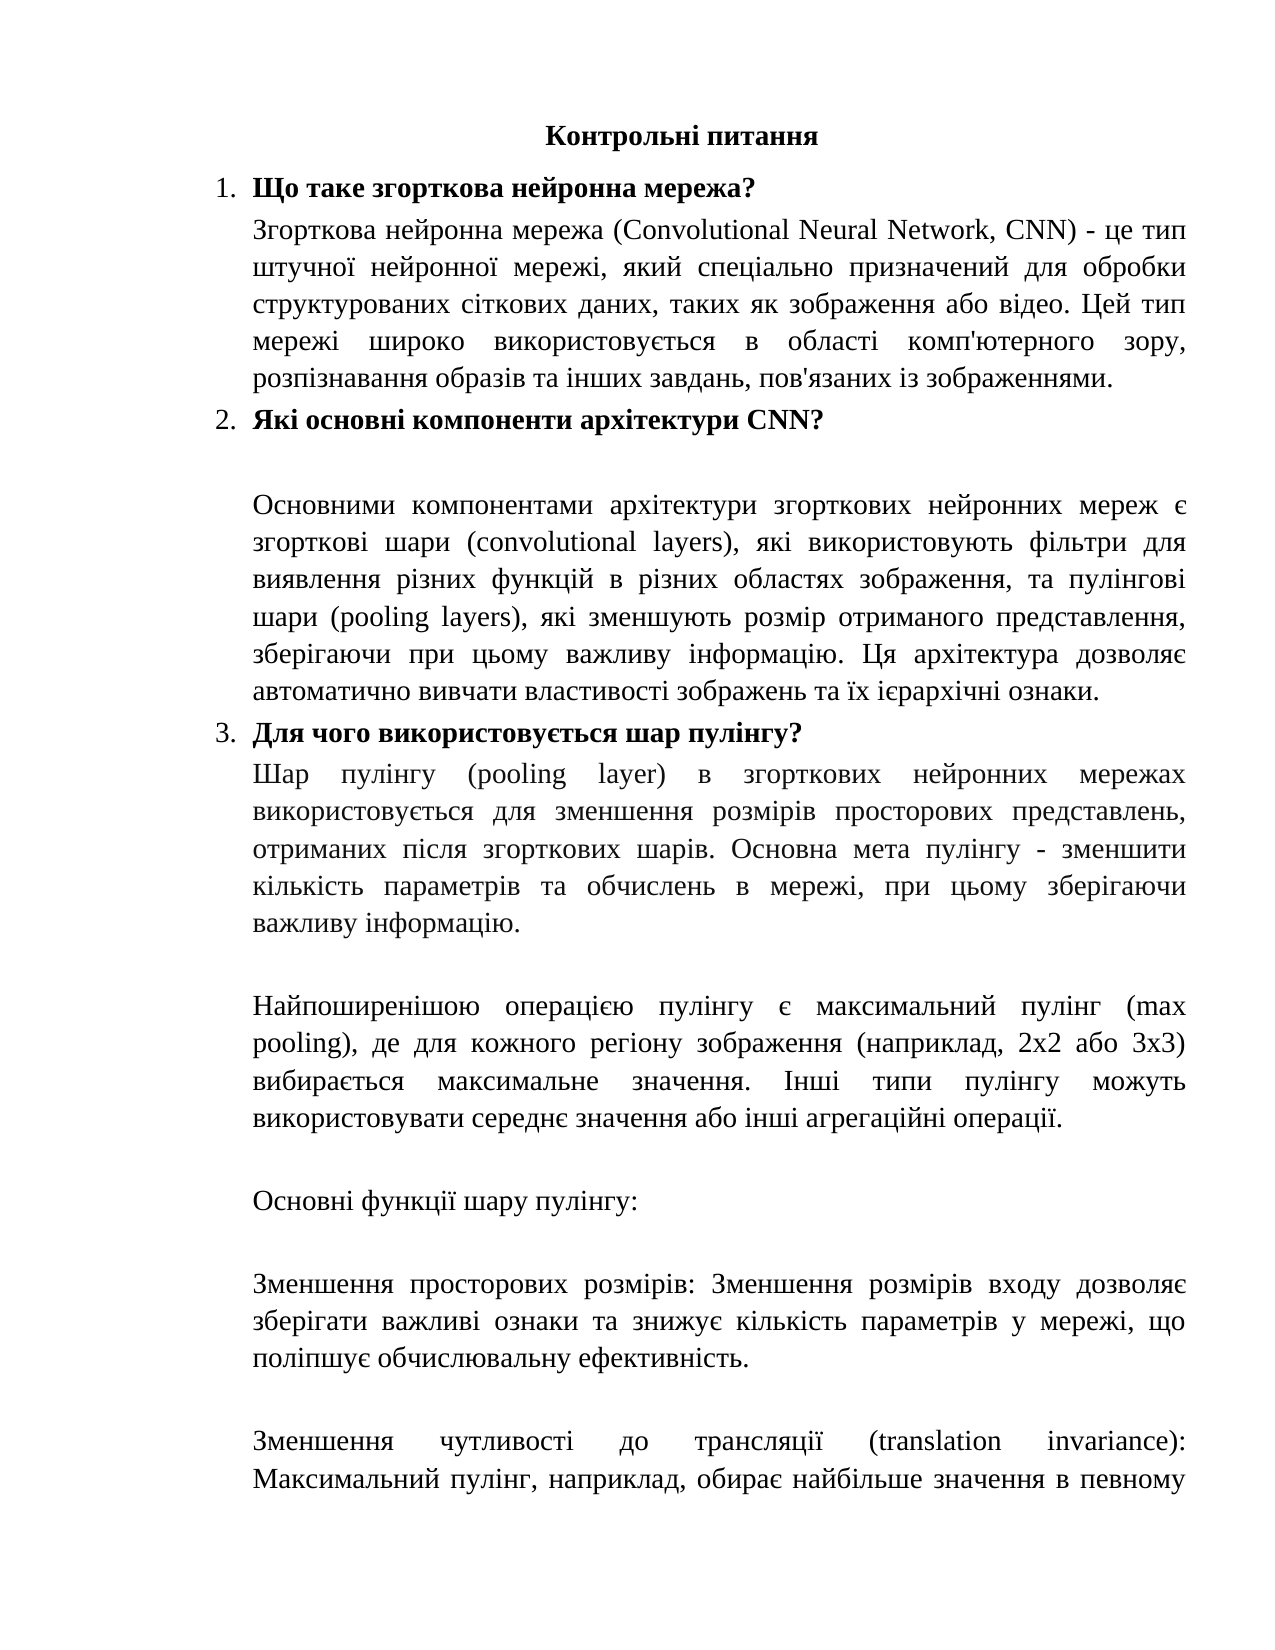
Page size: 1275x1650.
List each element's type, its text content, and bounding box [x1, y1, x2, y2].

text Основні функції шару пулінгу: [252, 1183, 1187, 1216]
subtitle Контрольні питання [177, 118, 1186, 152]
text Найпоширенішою операцією пулінгу є максимальний пулінг (max pooling), де для кожного регіону зображення (наприклад, 2x2 або 3x3) вибирається максимальне значення. Інші типи пулінгу можуть використовувати середнє значення або інші агрегаційні операції. [252, 988, 1187, 1133]
text Шар пулінгу (pooling layer) в згорткових нейронних мережах використовується для зменшення розмірів просторових представлень, отриманих після згорткових шарів. Основна мета пулінгу - зменшити кількість параметрів та обчислень в мережі, при цьому зберігаючи важливу інформацію. [252, 756, 1187, 939]
list Що таке згорткова нейронна мережа? [215, 170, 1187, 204]
list Які основні компоненти архітектури CNN? [215, 402, 1187, 436]
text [252, 1423, 1187, 1494]
text Зменшення просторових розмірів: Зменшення розмірів входу дозволяє зберігати важливі ознаки та знижує кількість параметрів у мережі, що поліпшує обчислювальну ефективність. [252, 1266, 1187, 1374]
text Згорткова нейронна мережа (Convolutional Neural Network, CNN) - це тип штучної нейронної мережі, який спеціально призначений для обробки структурованих сіткових даних, таких як зображення або відео. Цей тип мережі широко використовується в області комп'ютерного зору, розпізнавання образів та інших завдань, пов'язаних із зображеннями. [252, 212, 1187, 394]
list Для чого використовується шар пулінгу? [215, 715, 1187, 748]
text Основними компонентами архітектури згорткових нейронних мереж є згорткові шари (convolutional layers), які використовують фільтри для виявлення різних функцій в різних областях зображення, та пулінгові шари (pooling layers), які зменшують розмір отриманого представлення, зберігаючи при цьому важливу інформацію. Ця архітектура дозволяє автоматично вивчати властивості зображень та їх ієрархічні ознаки. [252, 487, 1187, 707]
